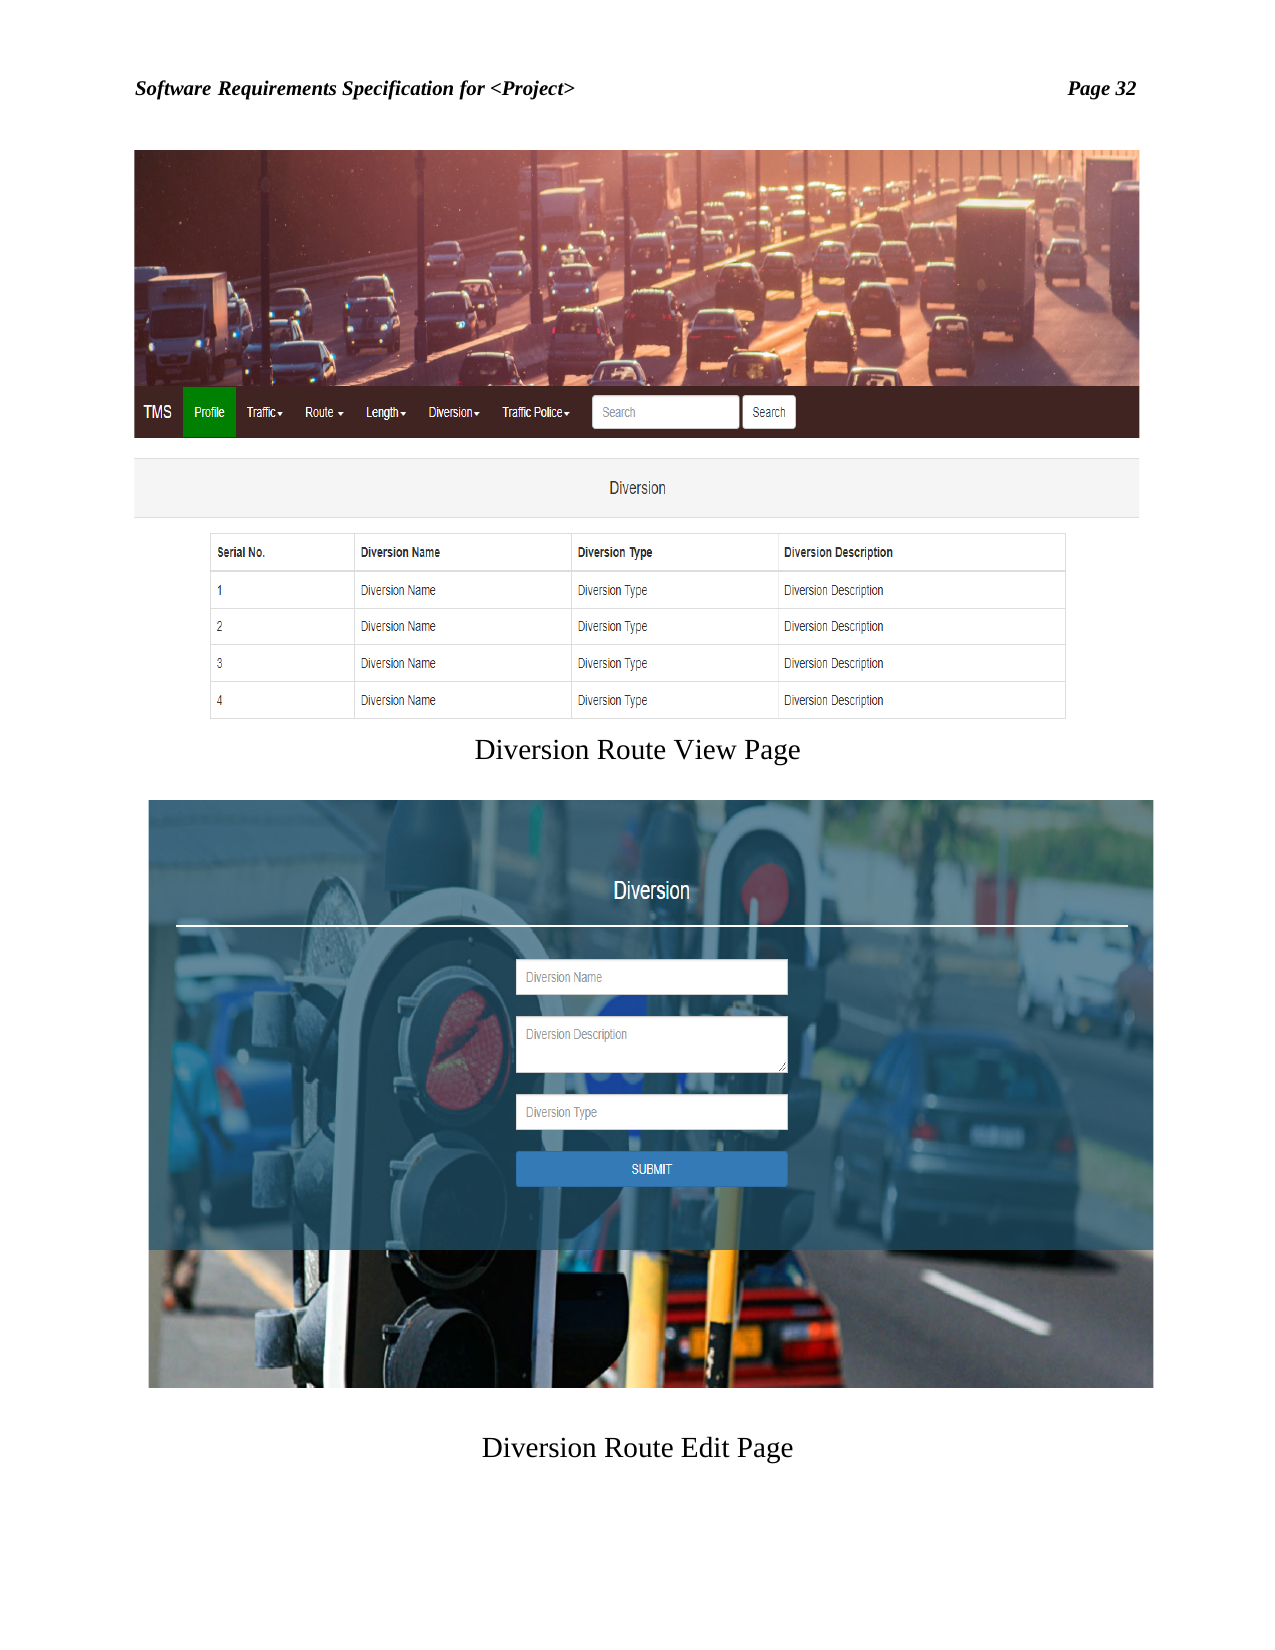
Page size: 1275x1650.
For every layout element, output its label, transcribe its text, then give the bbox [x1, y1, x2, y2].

text Diversion Route View Page [135, 739, 1140, 764]
picture [148, 800, 1154, 1388]
text Diversion Route Edit Page [135, 1437, 1140, 1462]
picture [134, 150, 1140, 739]
